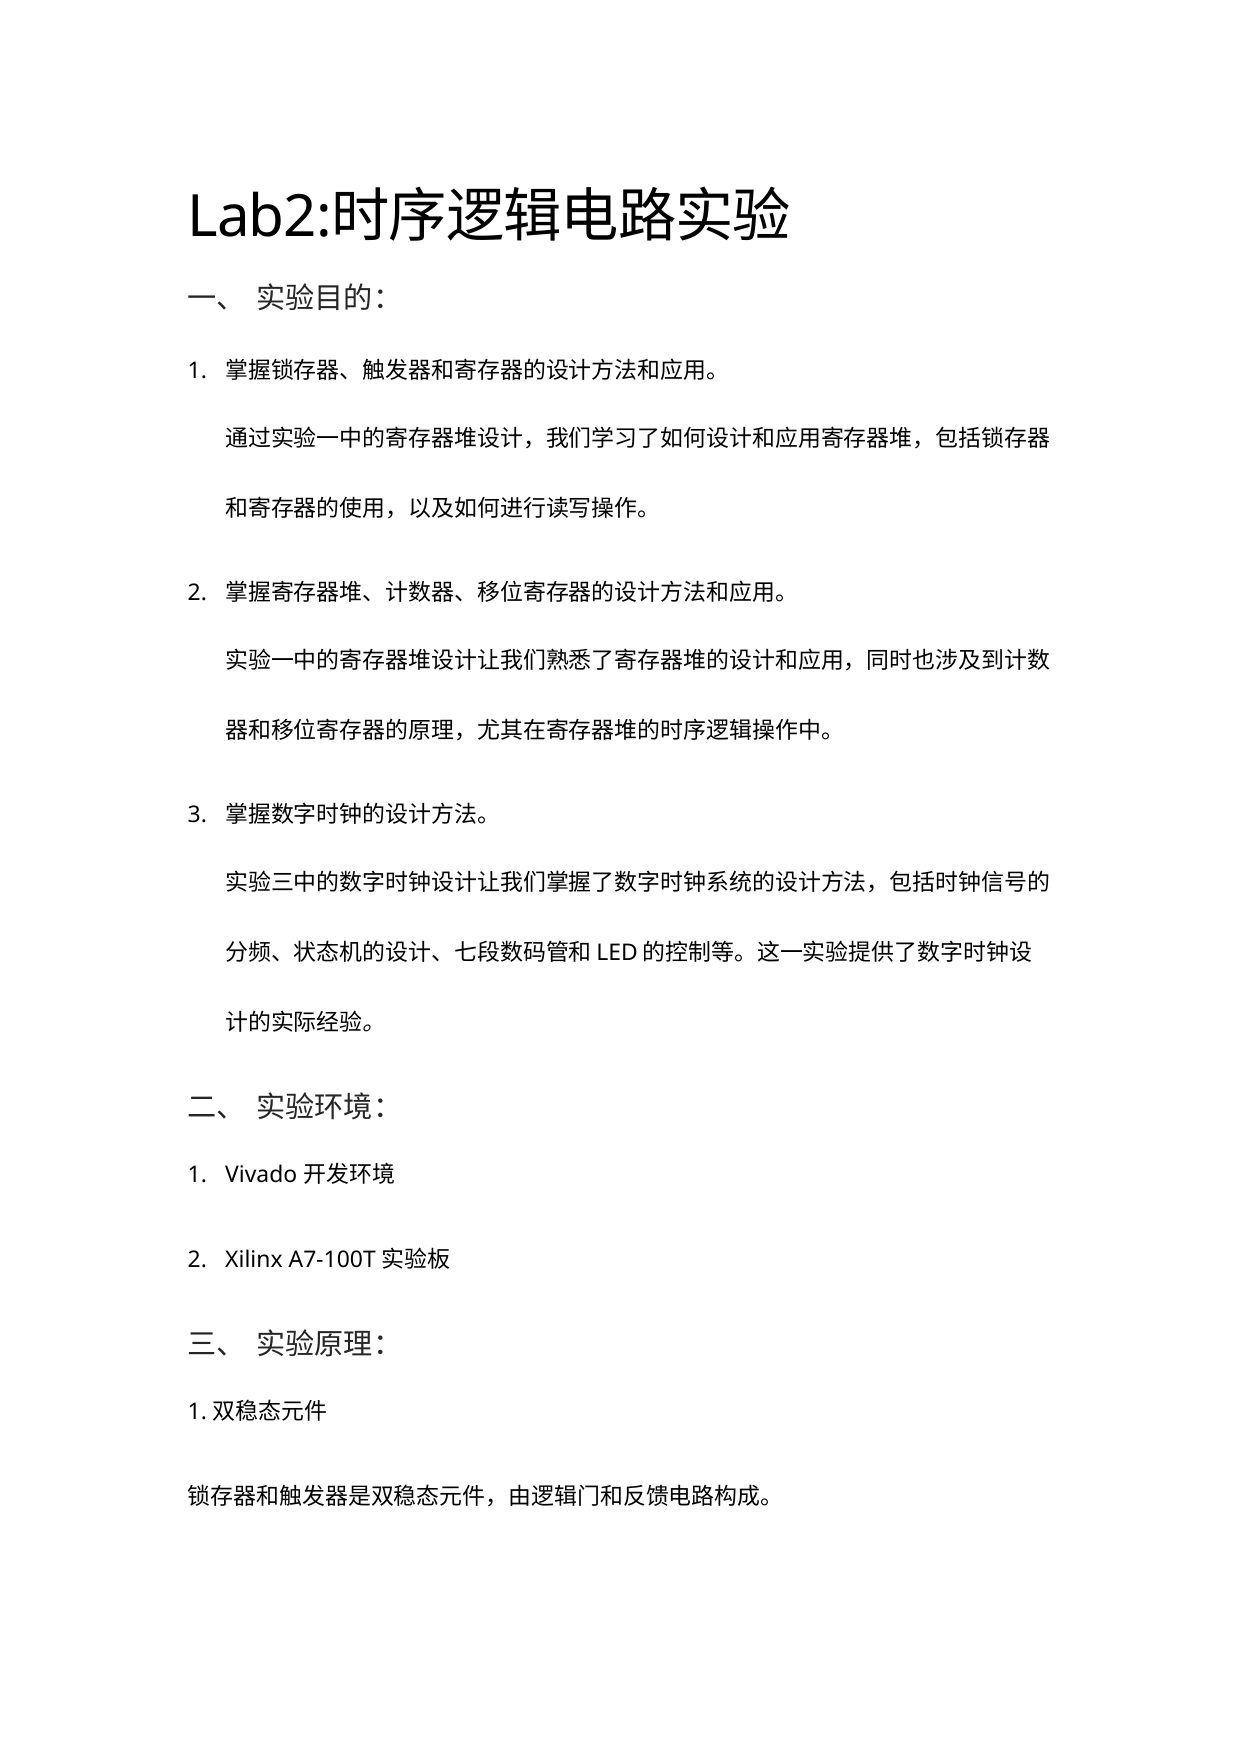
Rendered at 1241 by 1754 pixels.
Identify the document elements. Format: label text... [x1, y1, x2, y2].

list Vivado 开发环境 [187, 1141, 1053, 1206]
title Lab2:时序逻辑电路实验 [187, 162, 1053, 259]
text 通过实验一中的寄存器堆设计，我们学习了如何设计和应用寄存器堆，包括锁存器和寄存器的使用，以及如何进行读写操作。 [225, 404, 1053, 539]
text 实验一中的寄存器堆设计让我们熟悉了寄存器堆的设计和应用，同时也涉及到计数器和移位寄存器的原理，尤其在寄存器堆的时序逻辑操作中。 [225, 626, 1053, 761]
text 掌握数字时钟的设计方法。 [187, 780, 1053, 845]
text 锁存器和触发器是双稳态元件，由逻辑门和反馈电路构成。 [187, 1462, 1053, 1527]
text 实验三中的数字时钟设计让我们掌握了数字时钟系统的设计方法，包括时钟信号的分频、状态机的设计、七段数码管和LED的控制等。这一实验提供了数字时钟设计的实际经验。 [225, 848, 1053, 1053]
text 实验原理： [187, 1309, 1053, 1374]
text 实验环境： [187, 1072, 1053, 1137]
text 掌握寄存器堆、计数器、移位寄存器的设计方法和应用。 [187, 558, 1053, 623]
text 实验目的： [187, 264, 1053, 329]
text 1. 双稳态元件 [187, 1377, 1053, 1442]
list Xilinx A7-100T 实验板 [187, 1225, 1053, 1290]
text 掌握锁存器、触发器和寄存器的设计方法和应用。 [187, 336, 1053, 401]
